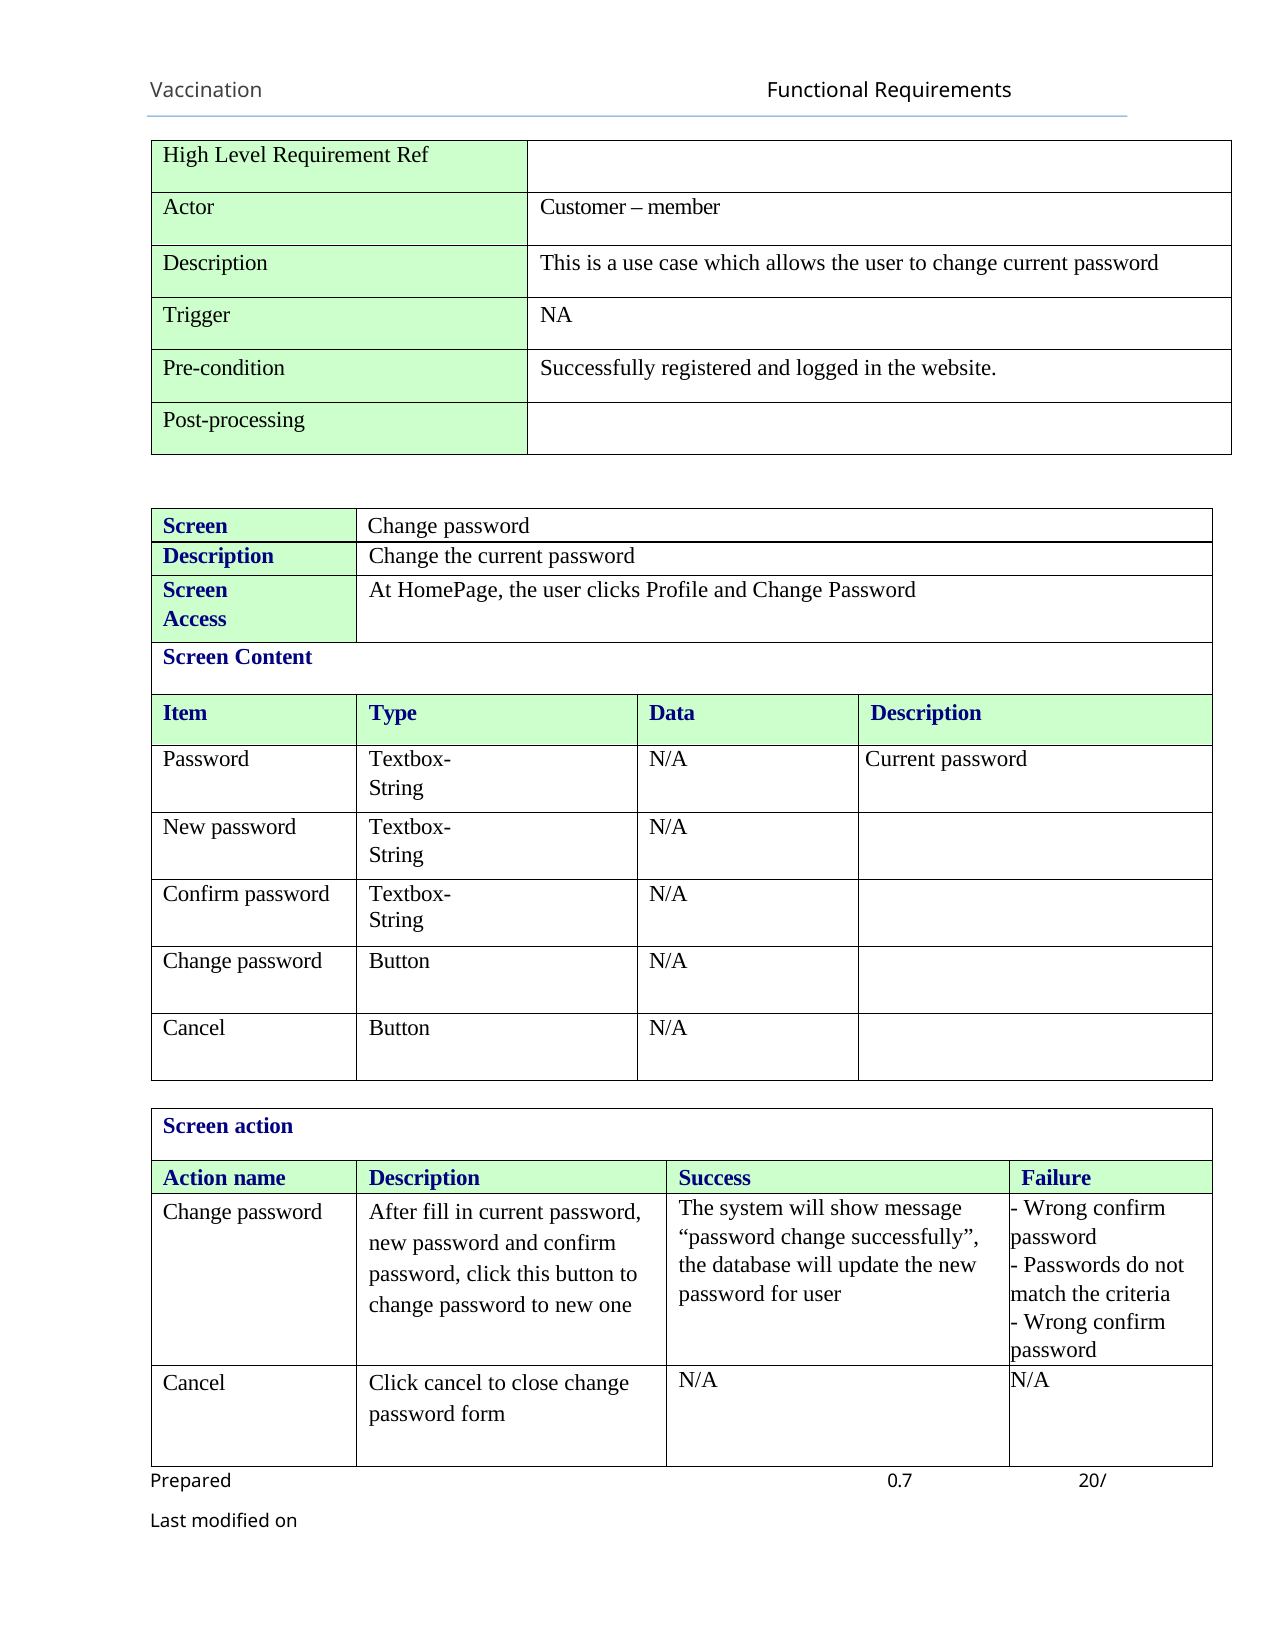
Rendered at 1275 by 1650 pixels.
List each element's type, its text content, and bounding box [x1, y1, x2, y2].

table_cell N/A [1010, 1366, 1212, 1466]
table_cell Success [667, 1161, 1009, 1193]
table_cell Button [357, 1014, 637, 1080]
table_cell Cancel [152, 1366, 356, 1466]
table_cell Actor [152, 193, 527, 244]
table_cell After fill in current password, new password and confirm password, click this button to change password to new one [357, 1194, 666, 1365]
table_cell Change password [152, 947, 356, 1013]
table_cell At HomePage, the user clicks Profile and Change Password [357, 576, 1212, 642]
table_cell Data [638, 695, 858, 744]
table_cell N/A [638, 1014, 858, 1080]
table_cell Pre-condition [152, 350, 527, 402]
table_cell N/A [638, 813, 858, 879]
table_cell [859, 947, 1212, 1013]
table_cell Button [357, 947, 637, 1013]
table_cell Screen Content [152, 643, 1212, 694]
table_cell - Wrong confirm password - Passwords do not match the criteria - Wrong confirm password [1010, 1194, 1212, 1365]
table_cell Change password [152, 1194, 356, 1365]
table_cell This is a use case which allows the user to change current password [528, 246, 1231, 297]
table_cell N/A [638, 746, 858, 812]
table_header Screen action [152, 1109, 1212, 1160]
table_cell N/A [638, 947, 858, 1013]
table_cell Click cancel to close change password form [357, 1366, 666, 1466]
table_cell Password [152, 746, 356, 812]
table_cell Confirm password [152, 880, 356, 946]
table_cell Customer – member [528, 193, 1231, 244]
table_cell Change the current password [357, 543, 1212, 575]
table_cell [528, 403, 1231, 454]
table_cell N/A [638, 880, 858, 946]
table_cell The system will show message “password change successfully”, the database will update the new password for user [667, 1194, 1009, 1365]
table_cell Post-processing [152, 403, 527, 454]
table_cell [859, 880, 1212, 946]
table_cell [859, 1014, 1212, 1080]
table_cell Cancel [152, 1014, 356, 1080]
table_header Screen [152, 509, 356, 541]
table_cell Current password [859, 746, 1212, 812]
table_cell Description [859, 695, 1212, 744]
table_cell New password [152, 813, 356, 879]
table_cell Textbox- String [357, 813, 637, 879]
table_cell Action name [152, 1161, 356, 1193]
table_cell Trigger [152, 298, 527, 349]
table_cell Description [357, 1161, 666, 1193]
table_cell Failure [1010, 1161, 1212, 1193]
table_cell [528, 141, 1231, 192]
table_cell Item [152, 695, 356, 744]
table_cell Type [357, 695, 637, 744]
table_cell N/A [667, 1366, 1009, 1466]
table_cell Description [152, 246, 527, 297]
table_cell High Level Requirement Ref [152, 141, 527, 192]
table_cell Description [152, 543, 356, 575]
table_cell Successfully registered and logged in the website. [528, 350, 1231, 402]
table_cell NA [528, 298, 1231, 349]
table_cell Textbox- String [357, 880, 637, 946]
table_cell Textbox- String [357, 746, 637, 812]
table_cell [859, 813, 1212, 879]
table_cell Screen Access [152, 576, 356, 642]
table_header Change password [357, 509, 1212, 541]
